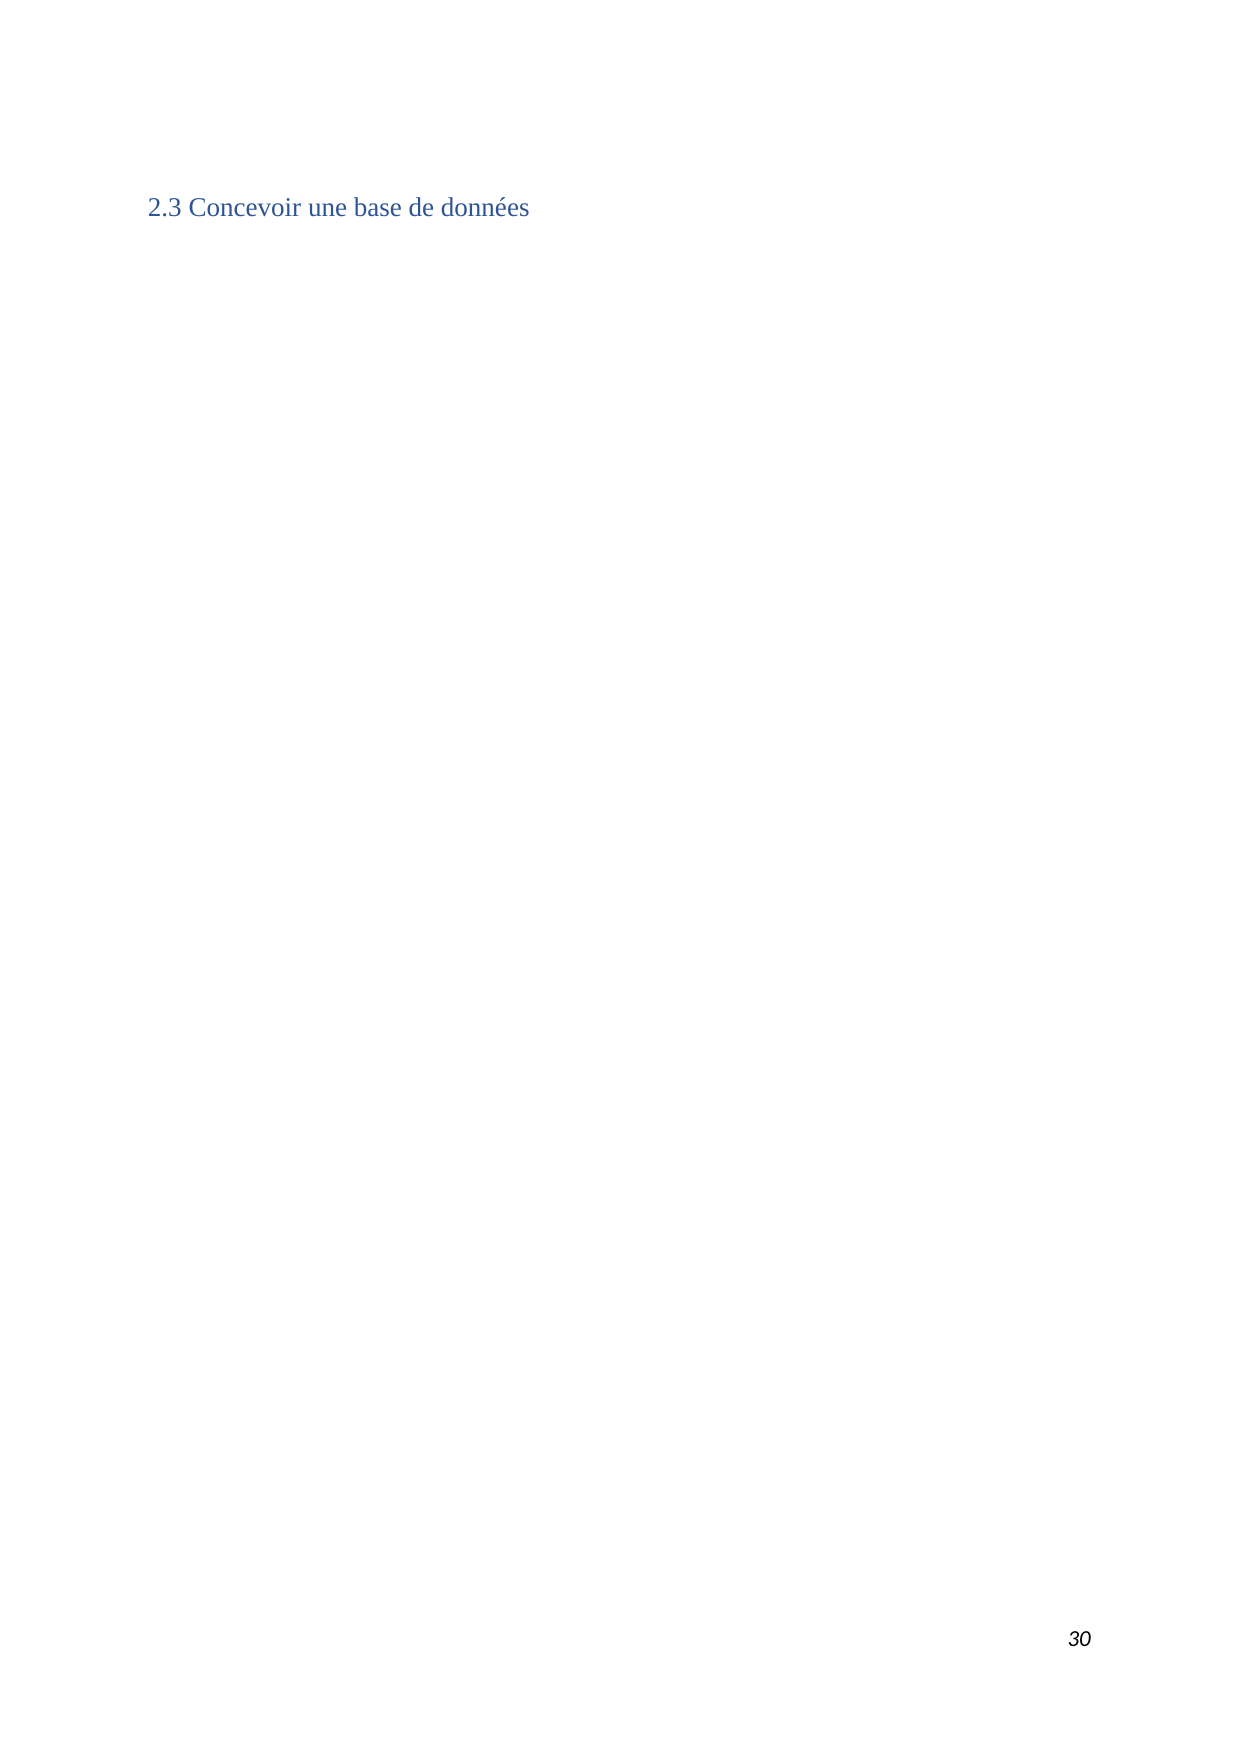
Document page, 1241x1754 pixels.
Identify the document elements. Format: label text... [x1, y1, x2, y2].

list Concevoir une base de données [148, 191, 1093, 222]
